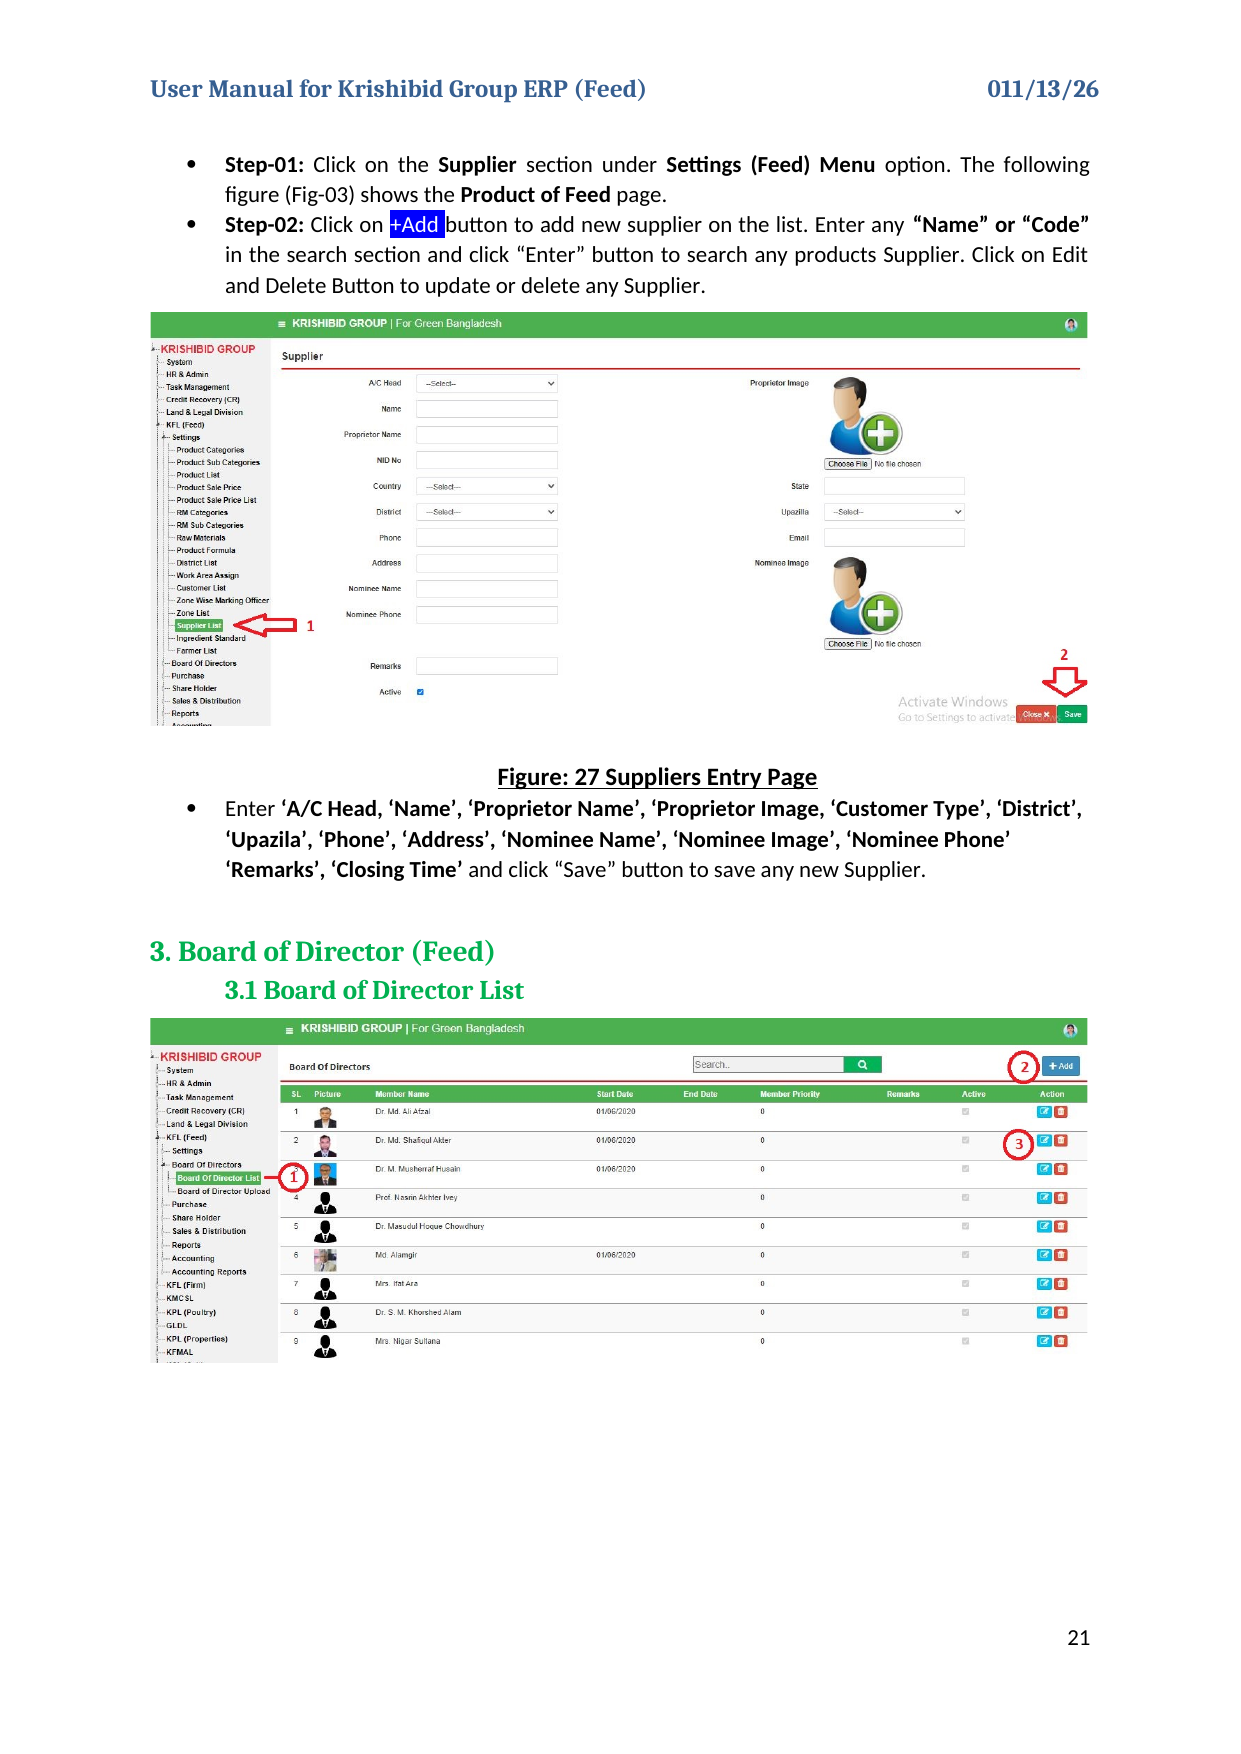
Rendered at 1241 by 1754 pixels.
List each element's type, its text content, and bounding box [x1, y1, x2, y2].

list Figure: 27 Suppliers Entry Page [225, 762, 1090, 792]
subtitle 3.1 Board of Director List [150, 975, 1090, 1007]
picture [150, 312, 1087, 725]
picture [149, 1018, 1087, 1363]
list Enter ‘A/C Head, ‘Name’, ‘Proprietor Name’, ‘Proprietor Image, ‘Customer Type’, ‘District’, ‘Upazila’, ‘Phone’, ‘Address’, ‘Nominee Name’, ‘Nominee Image’, ‘Nominee Phone’ ‘Remarks’, ‘Closing Time’ and click “Save” button to save any new Supplier. [187, 794, 1090, 883]
list Step-02: Click on +Add button to add new supplier on the list. Enter any “Name” or “Code” in the search section and click “Enter” button to search any products Supplier. Click on Edit and Delete Button to update or delete any Supplier. [187, 210, 1090, 299]
list Step-01: Click on the Supplier section under Settings (Feed) Menu option. The following figure (Fig-03) shows the Product of Feed page. [187, 150, 1090, 208]
subtitle 3. Board of Director (Feed) [150, 935, 1090, 969]
